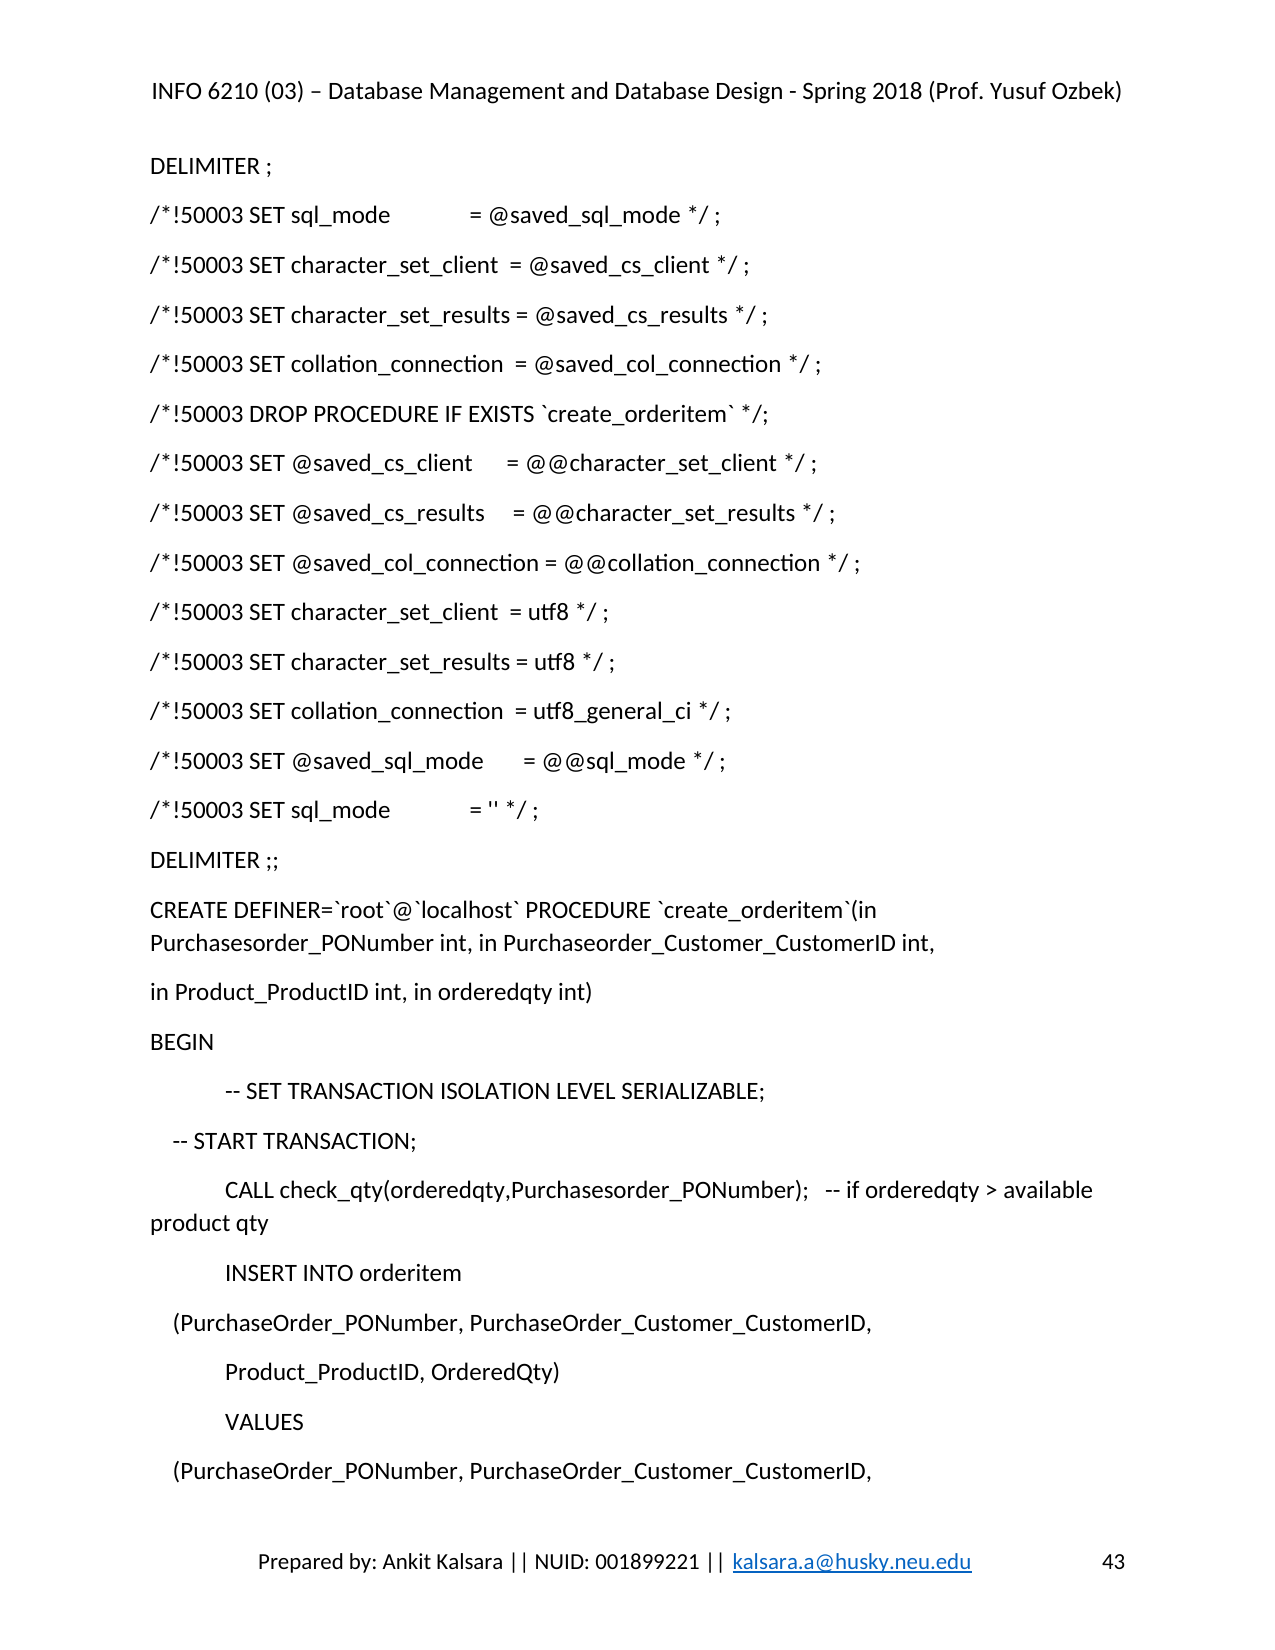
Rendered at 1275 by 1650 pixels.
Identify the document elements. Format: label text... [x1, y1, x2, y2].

text INSERT INTO orderitem [150, 1257, 1125, 1288]
text -- START TRANSACTION; [150, 1125, 1125, 1156]
text (PurchaseOrder_PONumber, PurchaseOrder_Customer_CustomerID, [150, 1455, 1125, 1486]
text VALUES [150, 1406, 1125, 1436]
text /*!50003 SET character_set_results = @saved_cs_results */ ; [150, 299, 1125, 329]
text /*!50003 SET @saved_cs_results = @@character_set_results */ ; [150, 497, 1125, 528]
text /*!50003 SET character_set_results = utf8 */ ; [150, 646, 1125, 676]
text DELIMITER ; [150, 150, 1125, 181]
text /*!50003 SET collation_connection = utf8_general_ci */ ; [150, 695, 1125, 726]
text /*!50003 SET @saved_sql_mode = @@sql_mode */ ; [150, 745, 1125, 776]
text (PurchaseOrder_PONumber, PurchaseOrder_Customer_CustomerID, [150, 1307, 1125, 1337]
text /*!50003 SET sql_mode = '' */ ; [150, 794, 1125, 825]
text /*!50003 SET collation_connection = @saved_col_connection */ ; [150, 348, 1125, 379]
text Product_ProductID, OrderedQty) [150, 1356, 1125, 1387]
text in Product_ProductID int, in orderedqty int) [150, 976, 1125, 1007]
text /*!50003 SET character_set_client = utf8 */ ; [150, 596, 1125, 627]
text /*!50003 SET character_set_client = @saved_cs_client */ ; [150, 249, 1125, 280]
text -- SET TRANSACTION ISOLATION LEVEL SERIALIZABLE; [150, 1075, 1125, 1106]
text /*!50003 DROP PROCEDURE IF EXISTS `create_orderitem` */; [150, 398, 1125, 428]
text CALL check_qty(orderedqty,Purchasesorder_PONumber); -- if orderedqty > available product qty [150, 1174, 1125, 1238]
text /*!50003 SET sql_mode = @saved_sql_mode */ ; [150, 199, 1125, 230]
text /*!50003 SET @saved_cs_client = @@character_set_client */ ; [150, 447, 1125, 478]
text /*!50003 SET @saved_col_connection = @@collation_connection */ ; [150, 547, 1125, 577]
text CREATE DEFINER=`root`@`localhost` PROCEDURE `create_orderitem`(in Purchasesorder_PONumber int, in Purchaseorder_Customer_CustomerID int, [150, 894, 1125, 957]
text BEGIN [150, 1026, 1125, 1056]
text DELIMITER ;; [150, 844, 1125, 875]
